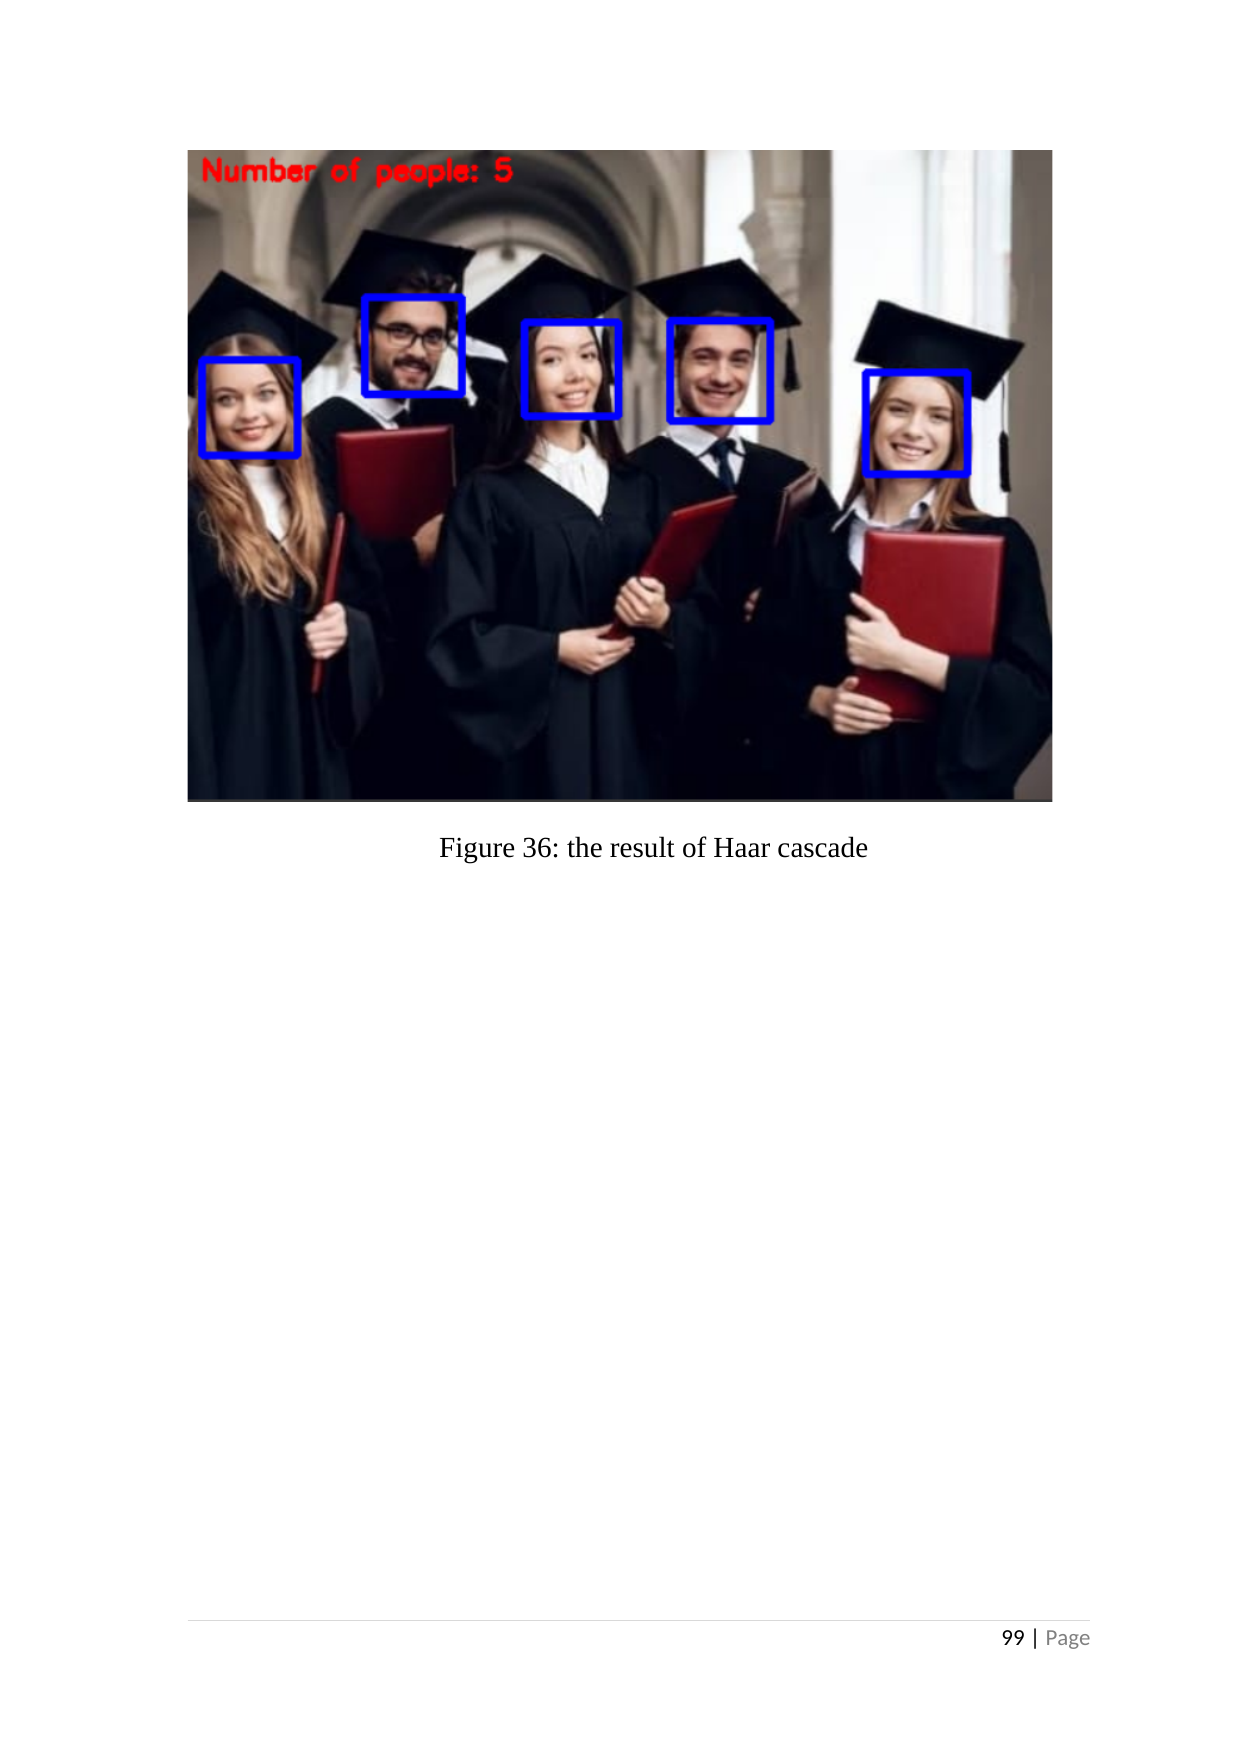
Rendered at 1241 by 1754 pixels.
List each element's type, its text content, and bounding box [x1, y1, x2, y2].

picture [187, 150, 1053, 802]
text Figure 36: the result of Haar cascade [187, 831, 1090, 864]
